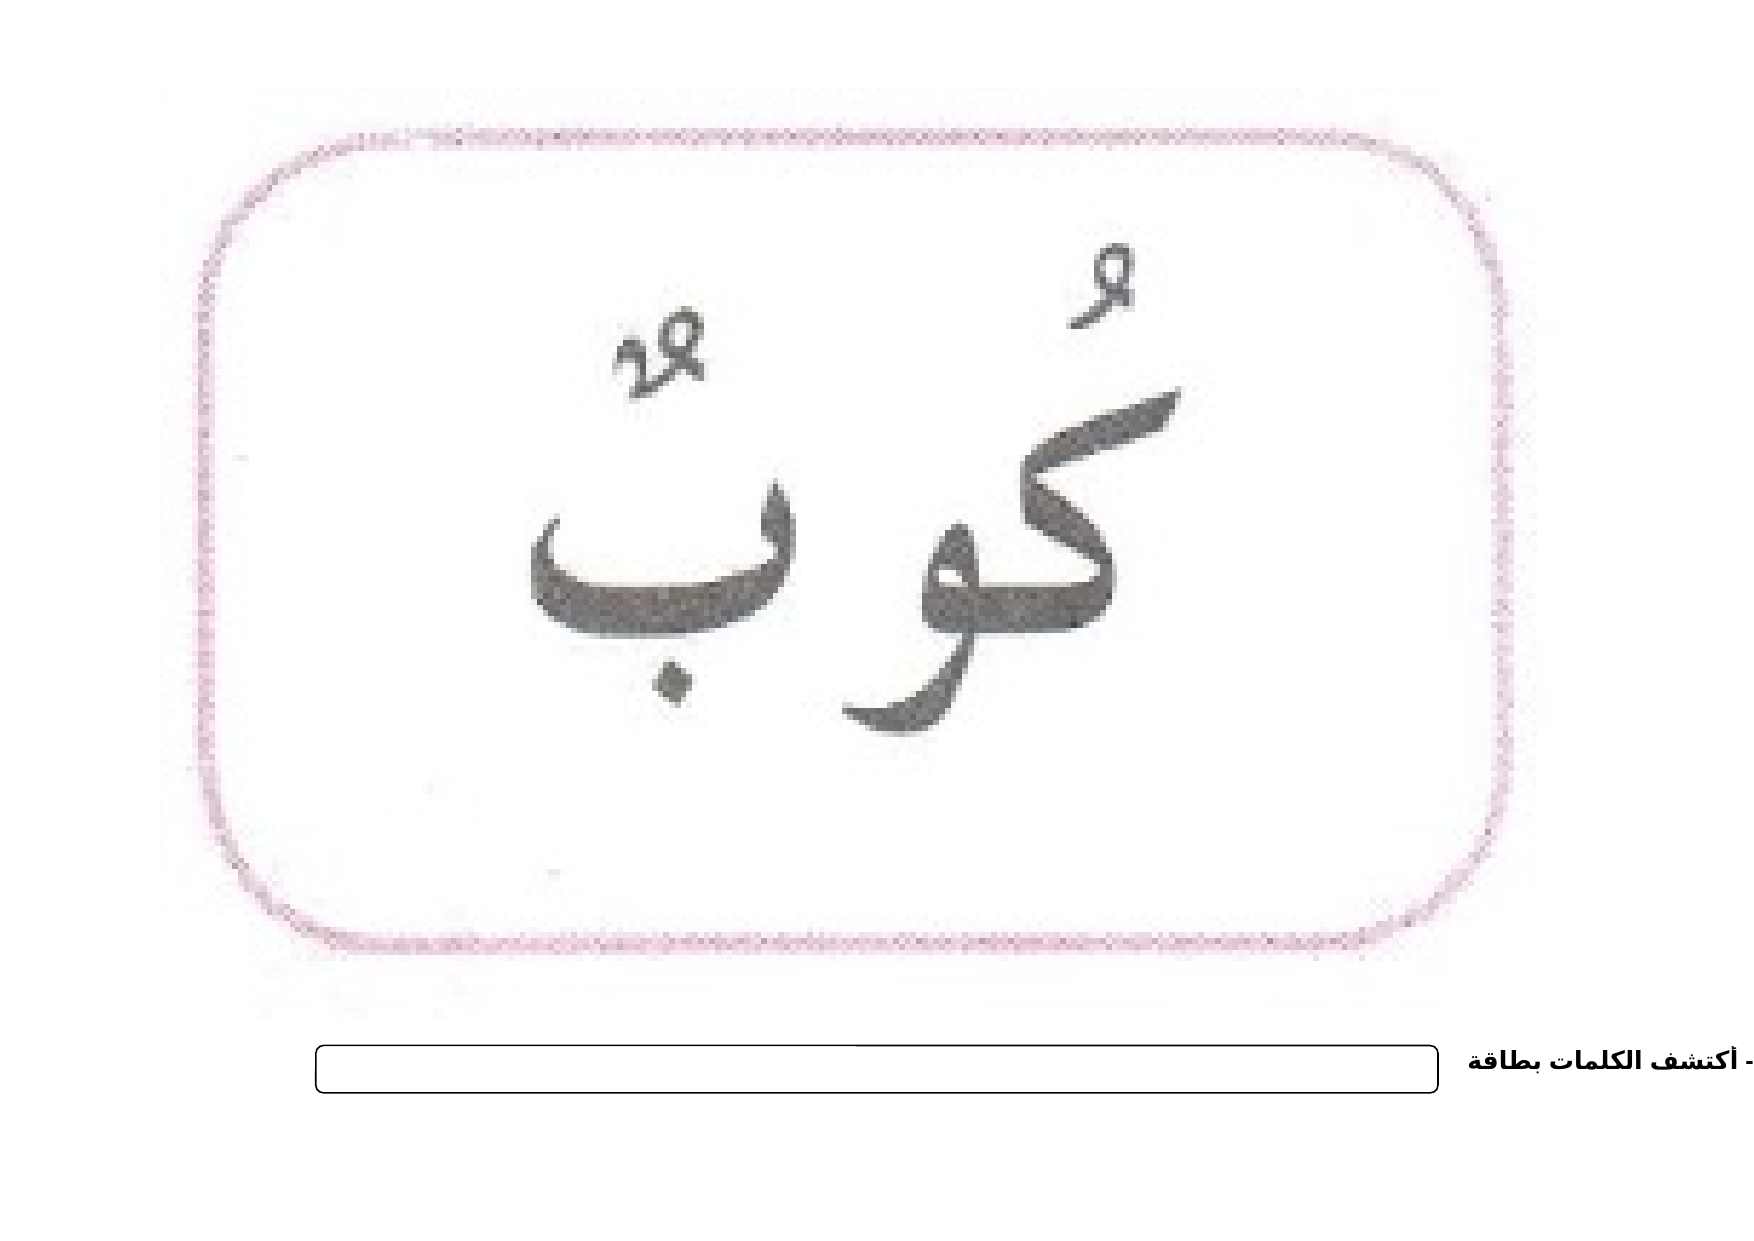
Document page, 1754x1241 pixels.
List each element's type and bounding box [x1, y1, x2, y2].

picture [158, 88, 1595, 1019]
